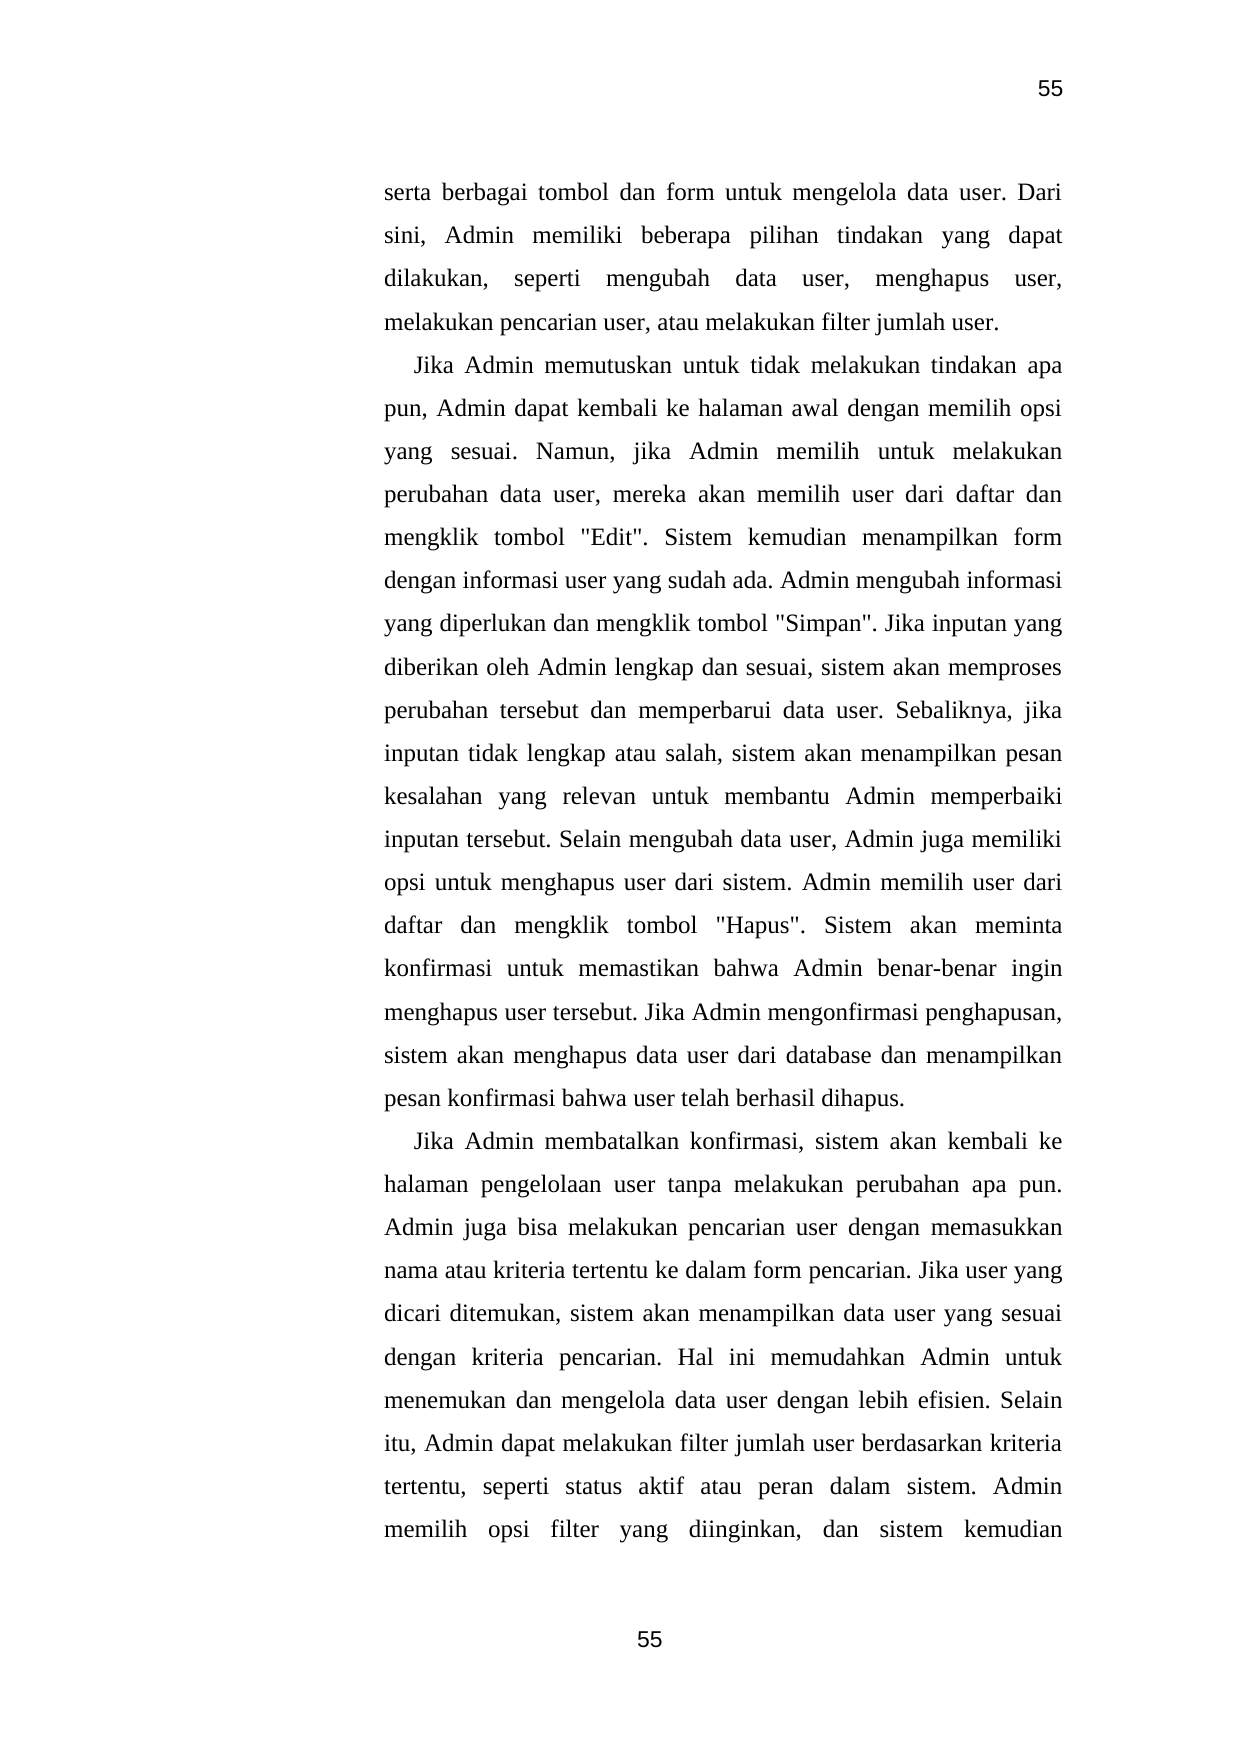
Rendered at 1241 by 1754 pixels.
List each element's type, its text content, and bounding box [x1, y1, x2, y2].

list Jika Admin memutuskan untuk tidak melakukan tindakan apa pun, Admin dapat kembali ke halaman awal dengan memilih opsi yang sesuai. Namun, jika Admin memilih untuk melakukan perubahan data user, mereka akan memilih user dari daftar dan mengklik tombol "Edit". Sistem kemudian menampilkan form dengan informasi user yang sudah ada. Admin mengubah informasi yang diperlukan dan mengklik tombol "Simpan". Jika inputan yang diberikan oleh Admin lengkap dan sesuai, sistem akan memproses perubahan tersebut dan memperbarui data user. Sebaliknya, jika inputan tidak lengkap atau salah, sistem akan menampilkan pesan kesalahan yang relevan untuk membantu Admin memperbaiki inputan tersebut. Selain mengubah data user, Admin juga memiliki opsi untuk menghapus user dari sistem. Admin memilih user dari daftar dan mengklik tombol "Hapus". Sistem akan meminta konfirmasi untuk memastikan bahwa Admin benar-benar ingin menghapus user tersebut. Jika Admin mengonfirmasi penghapusan, sistem akan menghapus data user dari database dan menampilkan pesan konfirmasi bahwa user telah berhasil dihapus. [384, 350, 1063, 1112]
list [384, 1126, 1063, 1543]
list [384, 177, 1063, 335]
